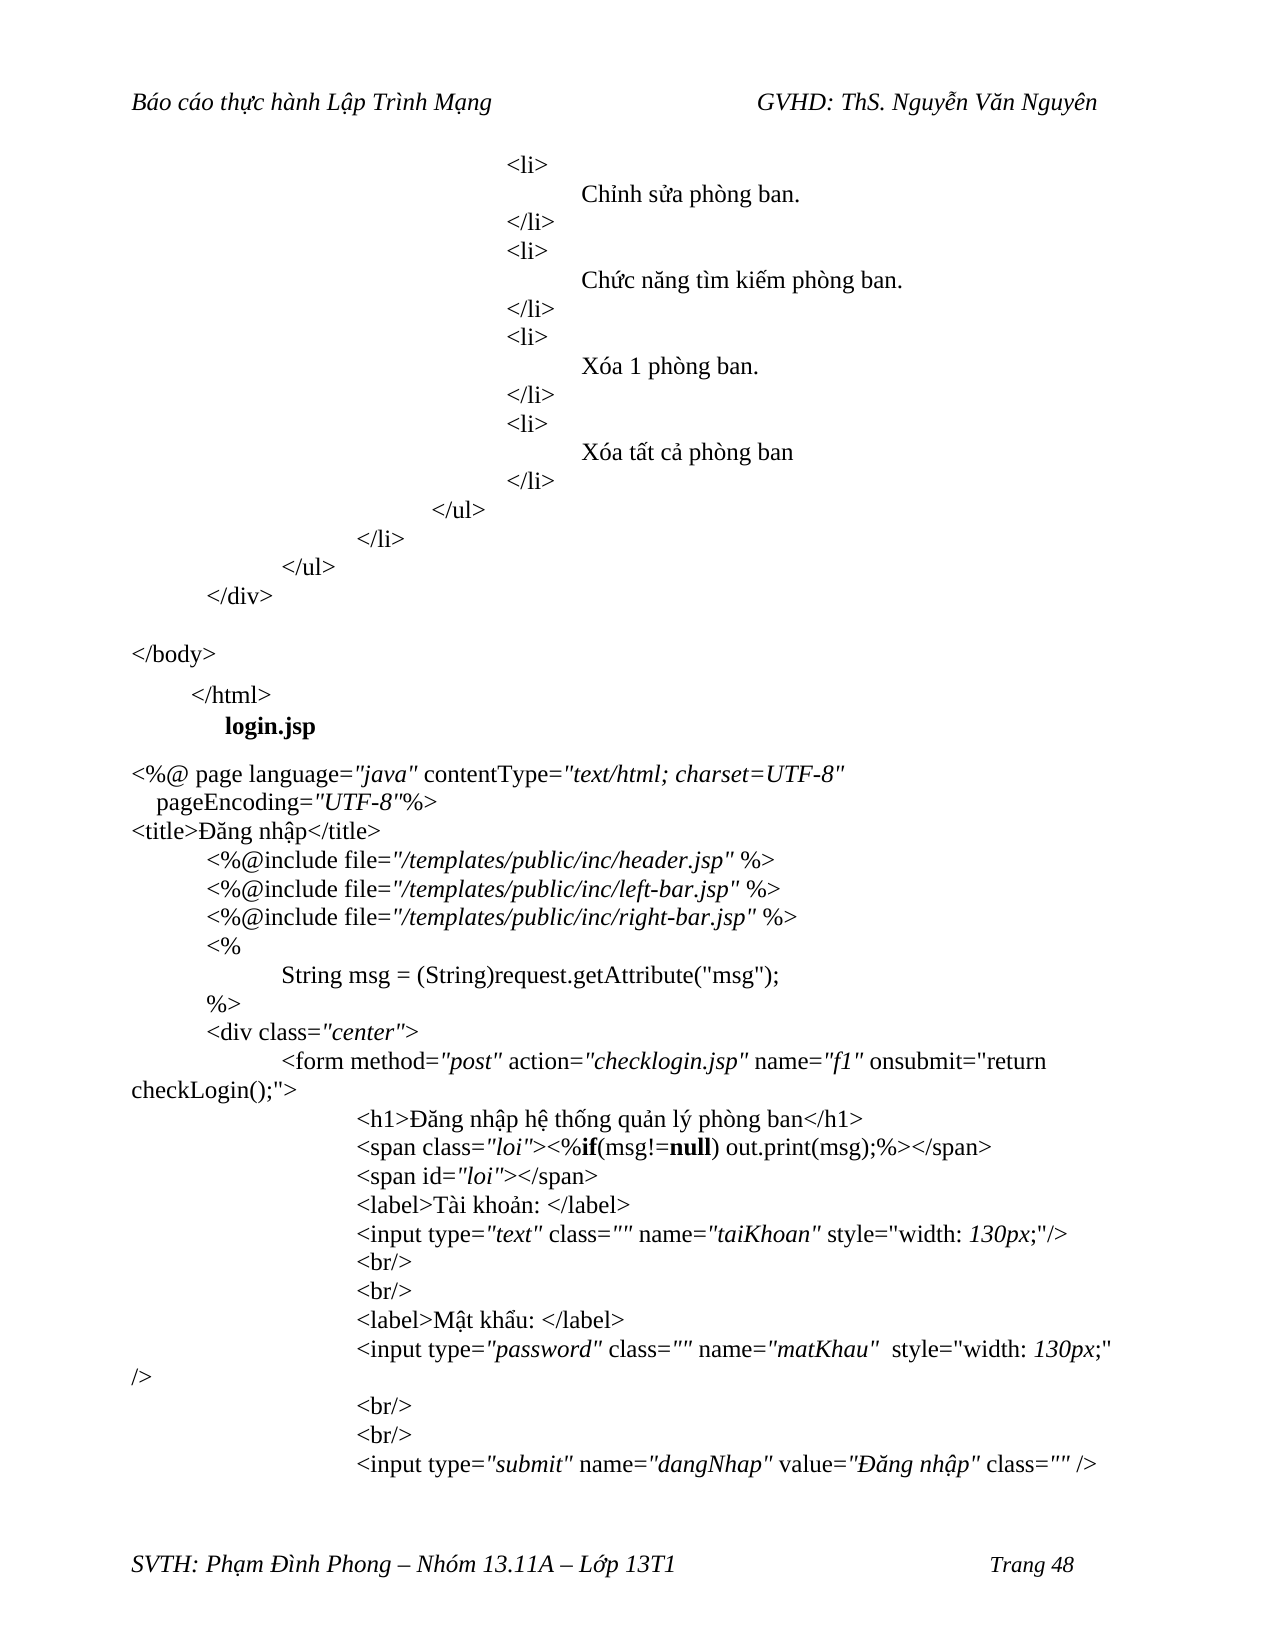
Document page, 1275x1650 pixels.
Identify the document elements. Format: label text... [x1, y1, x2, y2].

text </li> [131, 207, 1116, 236]
text Xóa 1 phòng ban. [131, 351, 1116, 380]
text <%@ page language="java" contentType="text/html; charset=UTF-8" [131, 759, 1116, 787]
text <br/> [131, 1276, 1116, 1305]
text </div> [131, 581, 1116, 610]
text <%@include file="/templates/public/inc/left-bar.jsp" %> [131, 874, 1116, 902]
list </html> [191, 680, 1116, 709]
text %> [131, 989, 1116, 1017]
text <label>Tài khoản: </label> [131, 1190, 1116, 1219]
text <div class="center"> [131, 1017, 1116, 1046]
text Chỉnh sửa phòng ban. [131, 179, 1116, 207]
text </li> [131, 380, 1116, 409]
text Chức năng tìm kiếm phòng ban. [131, 265, 1116, 294]
text </li> [131, 294, 1116, 322]
text <form method="post" action="checklogin.jsp" name="f1" onsubmit="return checkLogin();"> [131, 1046, 1116, 1104]
text <% [131, 931, 1116, 960]
text <span class="loi"><%if(msg!=null) out.print(msg);%></span> [131, 1132, 1116, 1161]
text <li> [131, 409, 1116, 437]
text <%@include file="/templates/public/inc/right-bar.jsp" %> [131, 902, 1116, 931]
text <li> [131, 236, 1116, 265]
list login.jsp [225, 711, 1116, 740]
text </body> [131, 639, 1116, 667]
text <input type="text" class="" name="taiKhoan" style="width: 130px;"/> [131, 1219, 1116, 1247]
text <span id="loi"></span> [131, 1161, 1116, 1190]
text <li> [131, 150, 1116, 179]
text String msg = (String)request.getAttribute("msg"); [131, 960, 1116, 989]
text <br/> [131, 1247, 1116, 1276]
text <title>Đăng nhập</title> [131, 816, 1116, 845]
text <br/> [131, 1391, 1116, 1420]
text <h1>Đăng nhập hệ thống quản lý phòng ban</h1> [131, 1104, 1116, 1132]
text <br/> [131, 1420, 1116, 1449]
text <label>Mật khẩu: </label> [131, 1305, 1116, 1334]
text <li> [131, 322, 1116, 351]
text Xóa tất cả phòng ban [131, 437, 1116, 466]
text pageEncoding="UTF-8"%> [131, 787, 1116, 816]
text </li> [131, 466, 1116, 495]
text </ul> [131, 495, 1116, 524]
text <input type="password" class="" name="matKhau" style="width: 130px;" /> [131, 1334, 1116, 1391]
text </li> [131, 524, 1116, 552]
text <input type="submit" name="dangNhap" value="Đăng nhập" class="" /> [131, 1449, 1116, 1477]
text <%@include file="/templates/public/inc/header.jsp" %> [131, 845, 1116, 874]
text </ul> [131, 552, 1116, 581]
